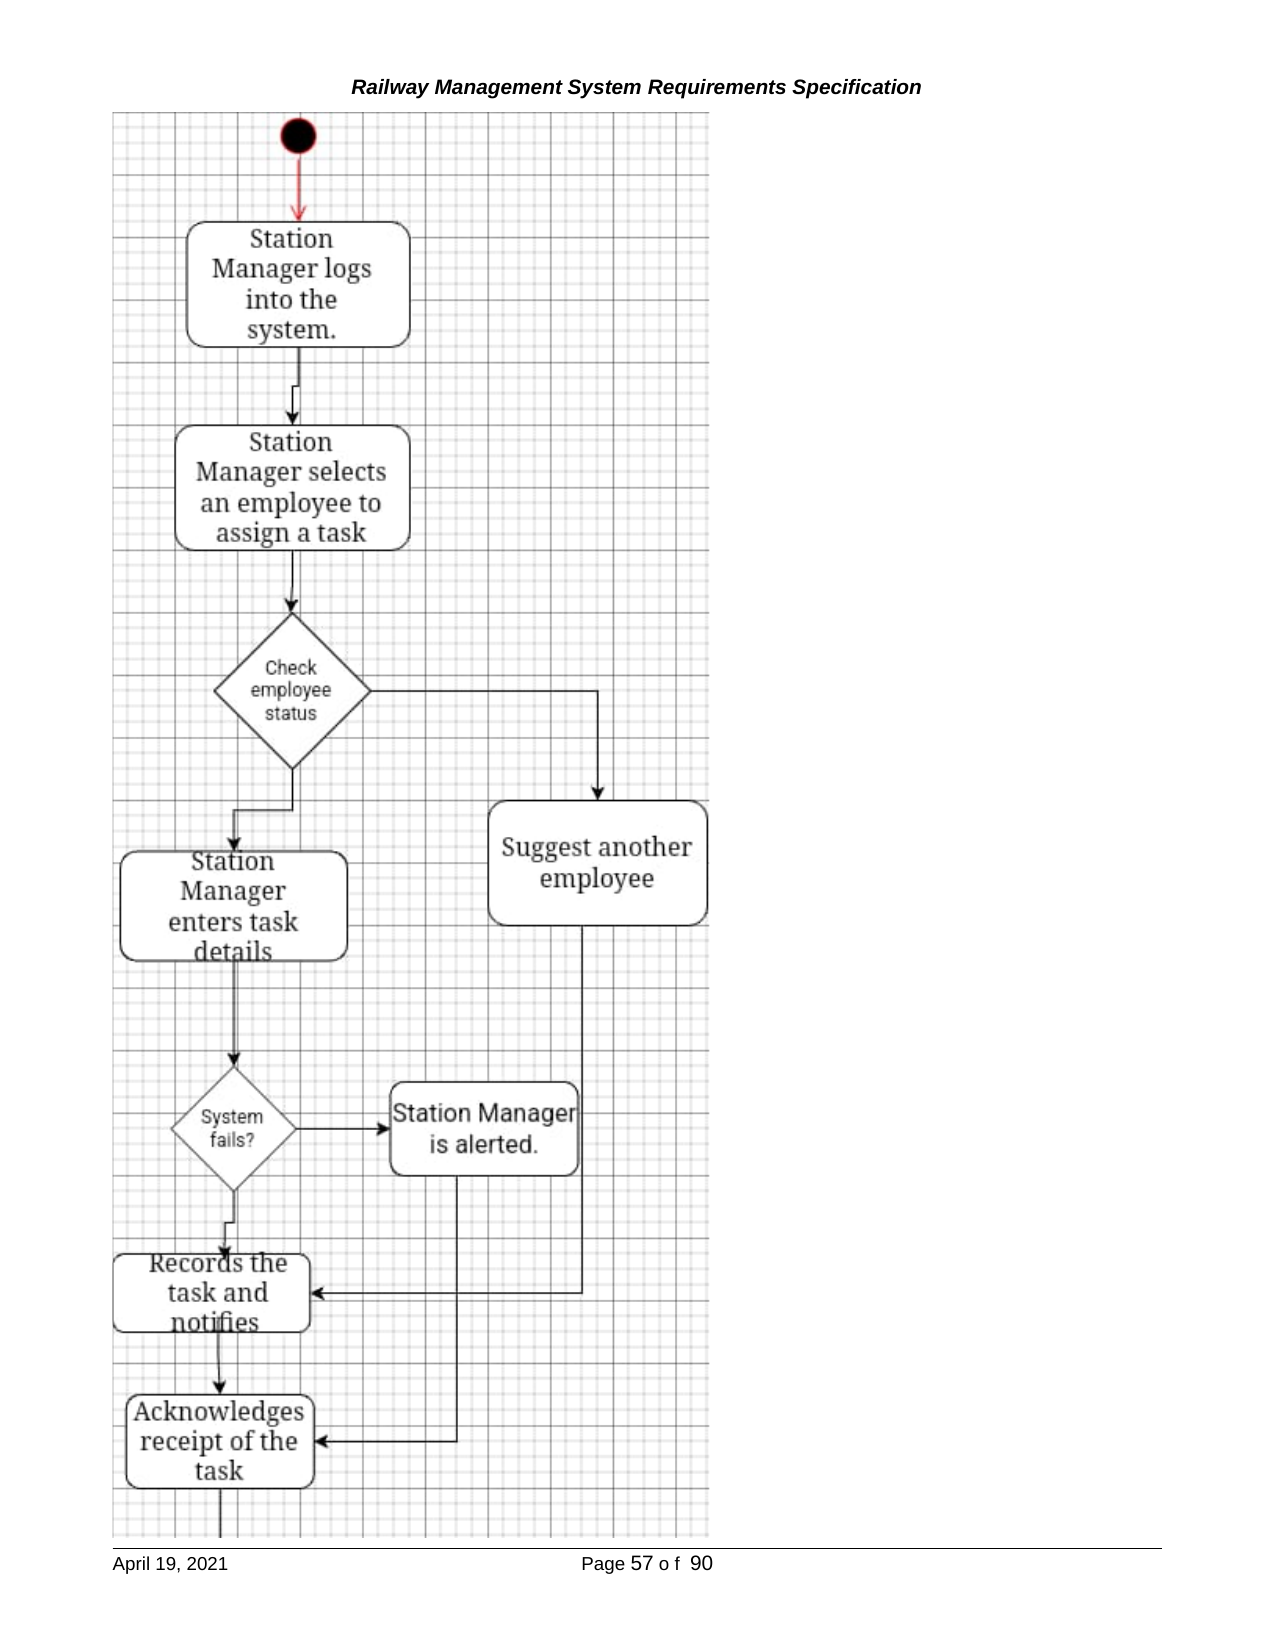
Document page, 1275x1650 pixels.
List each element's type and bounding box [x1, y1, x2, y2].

picture [112, 112, 710, 1538]
